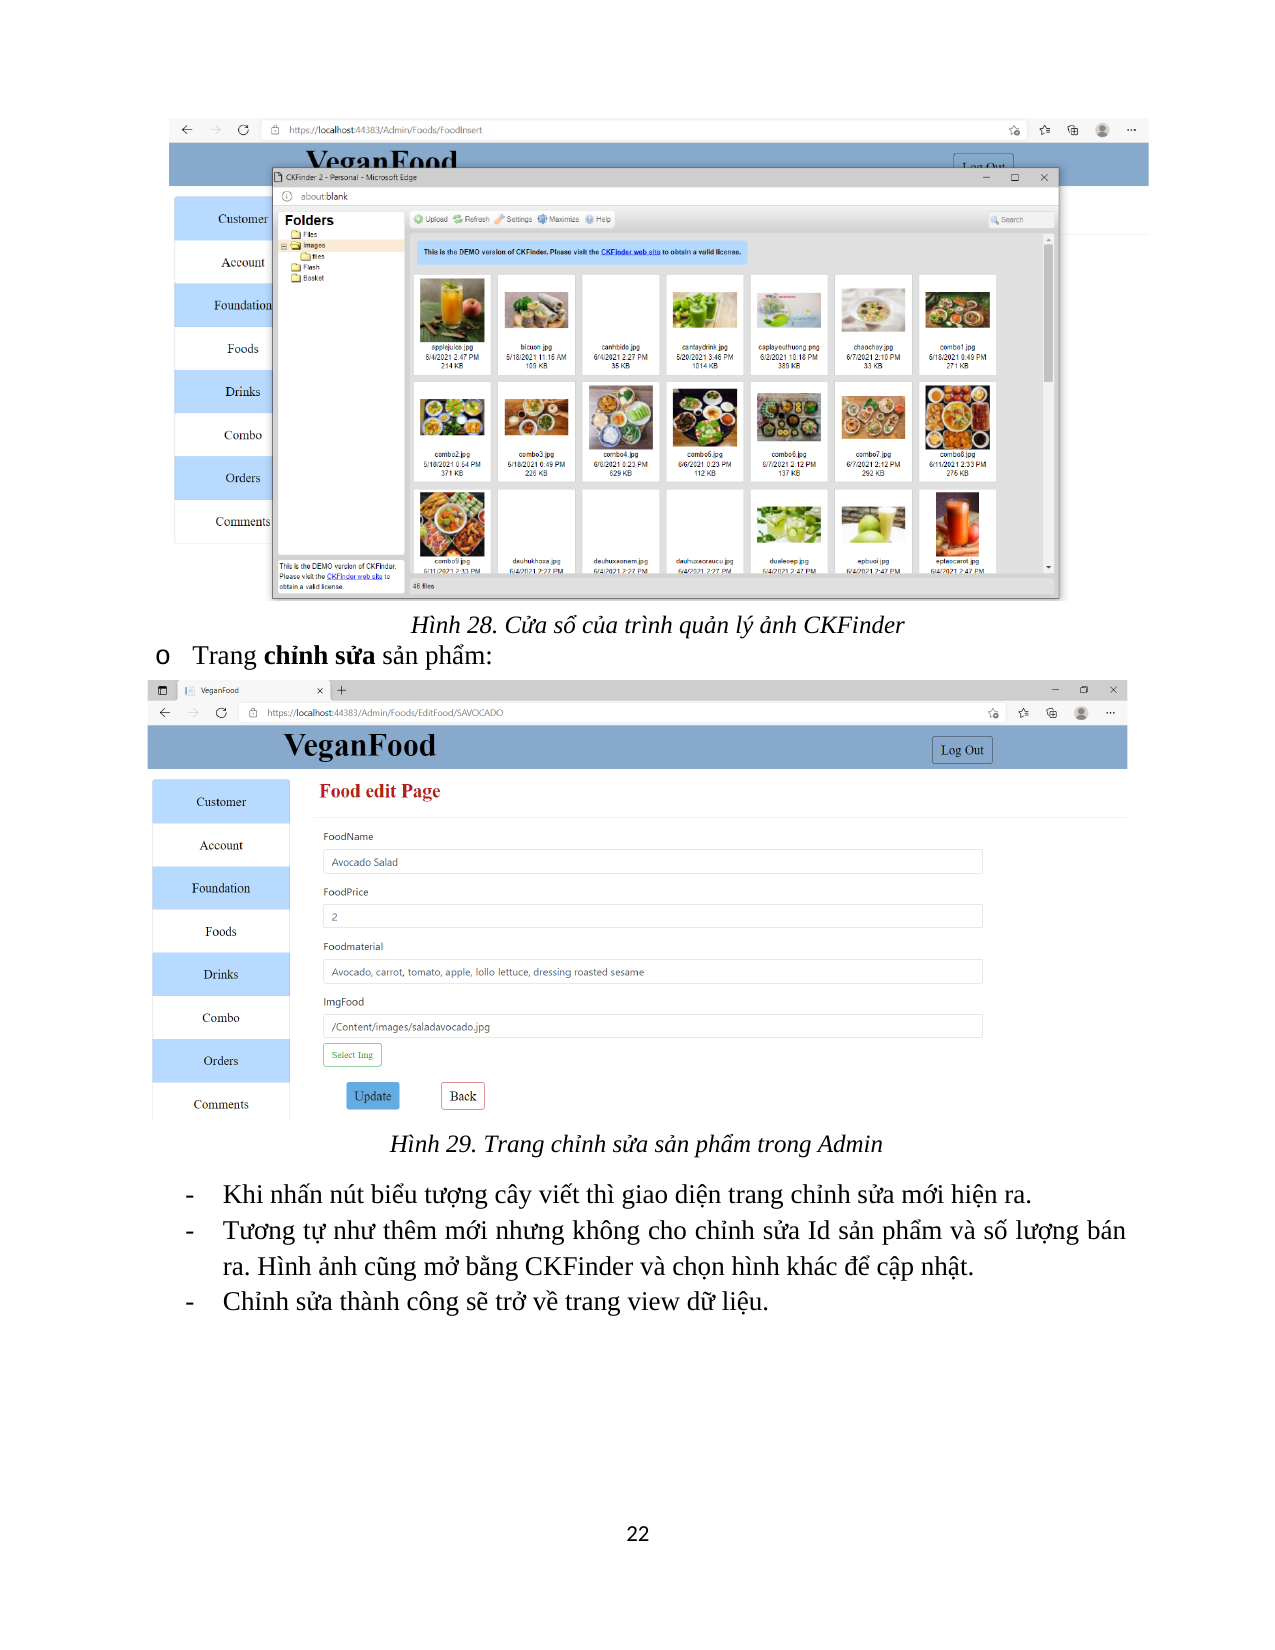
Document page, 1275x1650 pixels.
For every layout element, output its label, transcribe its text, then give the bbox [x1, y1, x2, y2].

text Hình 29. Trang chỉnh sửa sản phẩm trong Admin [148, 1129, 1127, 1157]
list Khi nhấn nút biểu tượng cây viết thì giao diện trang chỉnh sửa mới hiện ra. [185, 1178, 1127, 1209]
list Tương tự như thêm mới nhưng không cho chỉnh sửa Id sản phẩm và số lượng bán ra. Hình ảnh cũng mở bằng CKFinder và chọn hình khác để cập nhật. [185, 1214, 1127, 1281]
list Chỉnh sửa thành công sẽ trở về trang view dữ liệu. [185, 1286, 1127, 1317]
picture [169, 118, 1149, 601]
picture [147, 680, 1128, 1121]
